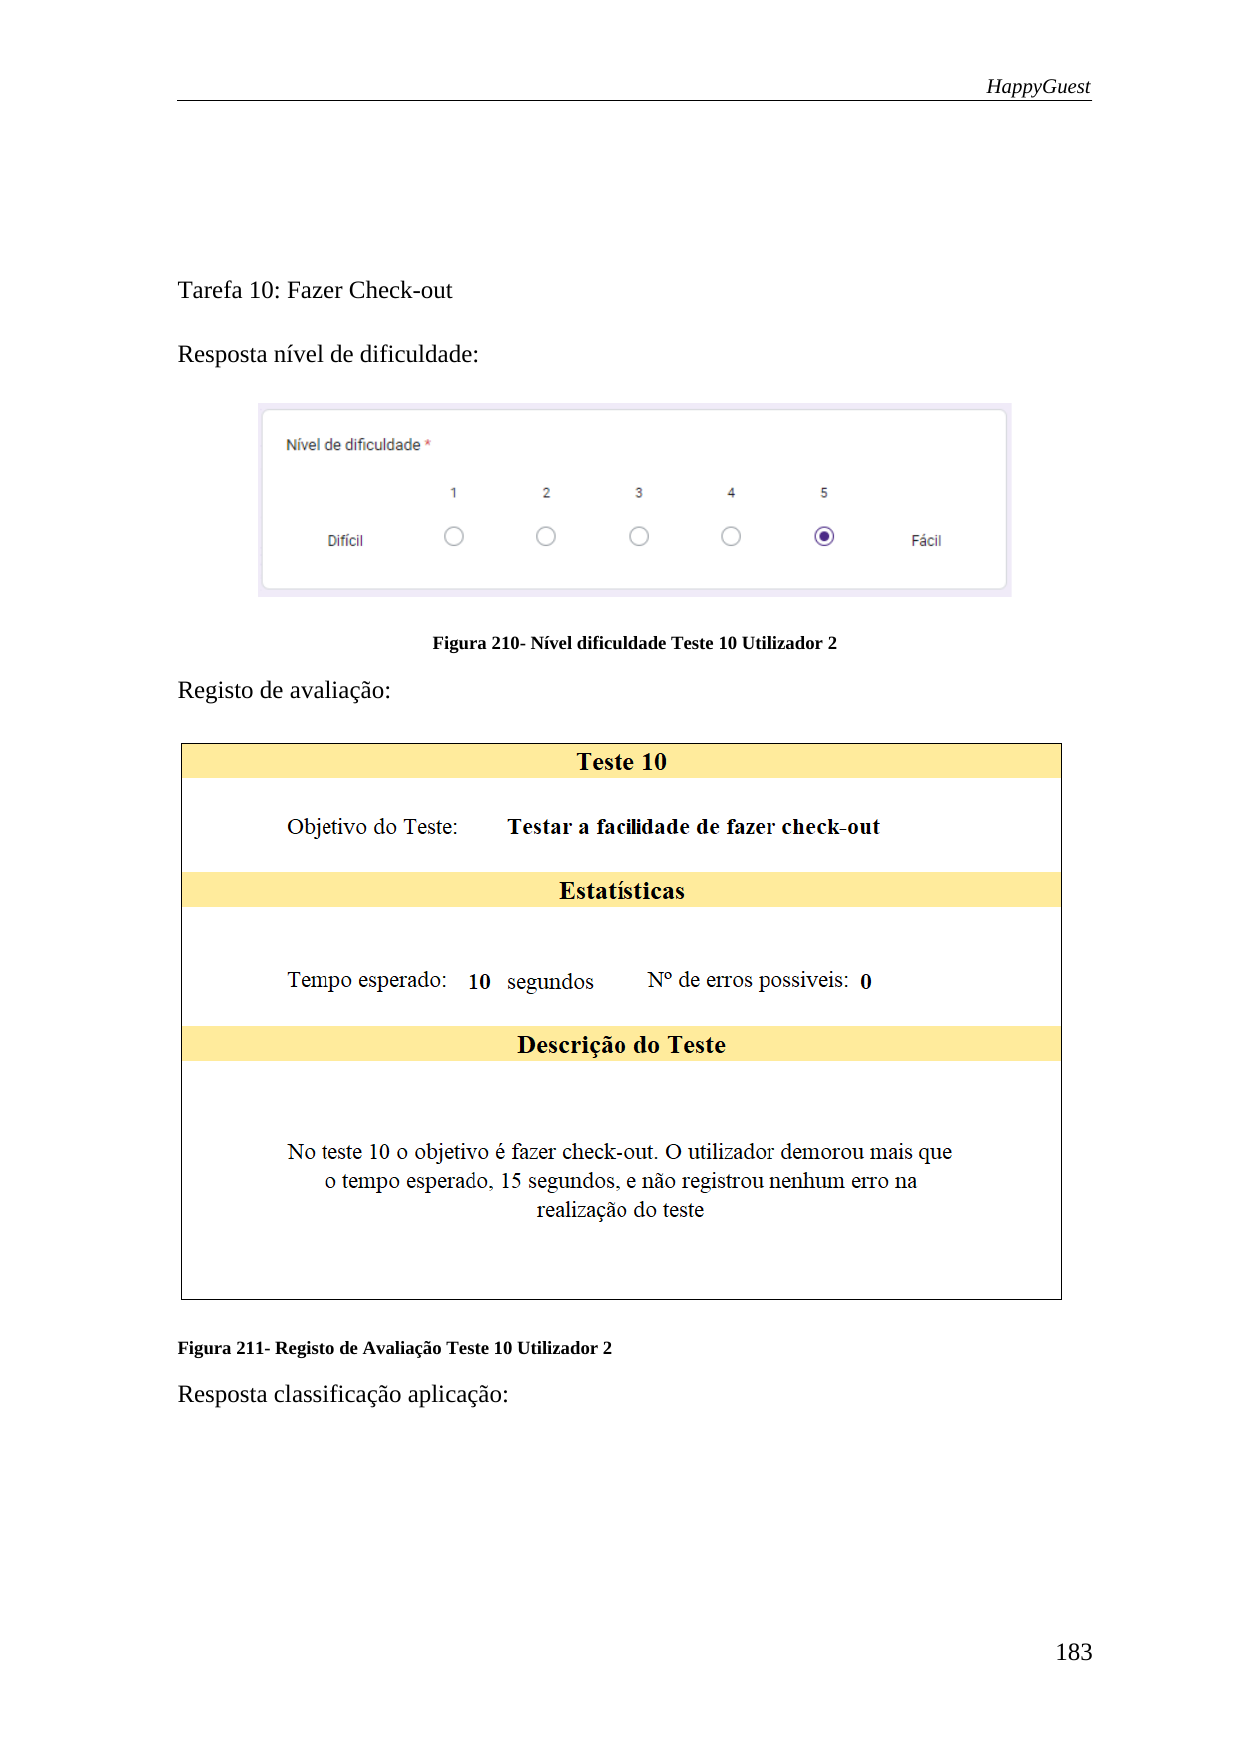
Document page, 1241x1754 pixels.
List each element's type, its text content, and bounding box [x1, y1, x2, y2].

text Tarefa 10: Fazer Check-out [177, 276, 1092, 304]
text Resposta classificação aplicação: [177, 1379, 1092, 1408]
text Registo de avaliação: [177, 675, 1092, 703]
picture [177, 738, 1066, 1302]
picture [258, 403, 1012, 597]
text Resposta nível de dificuldade: [177, 339, 1092, 368]
